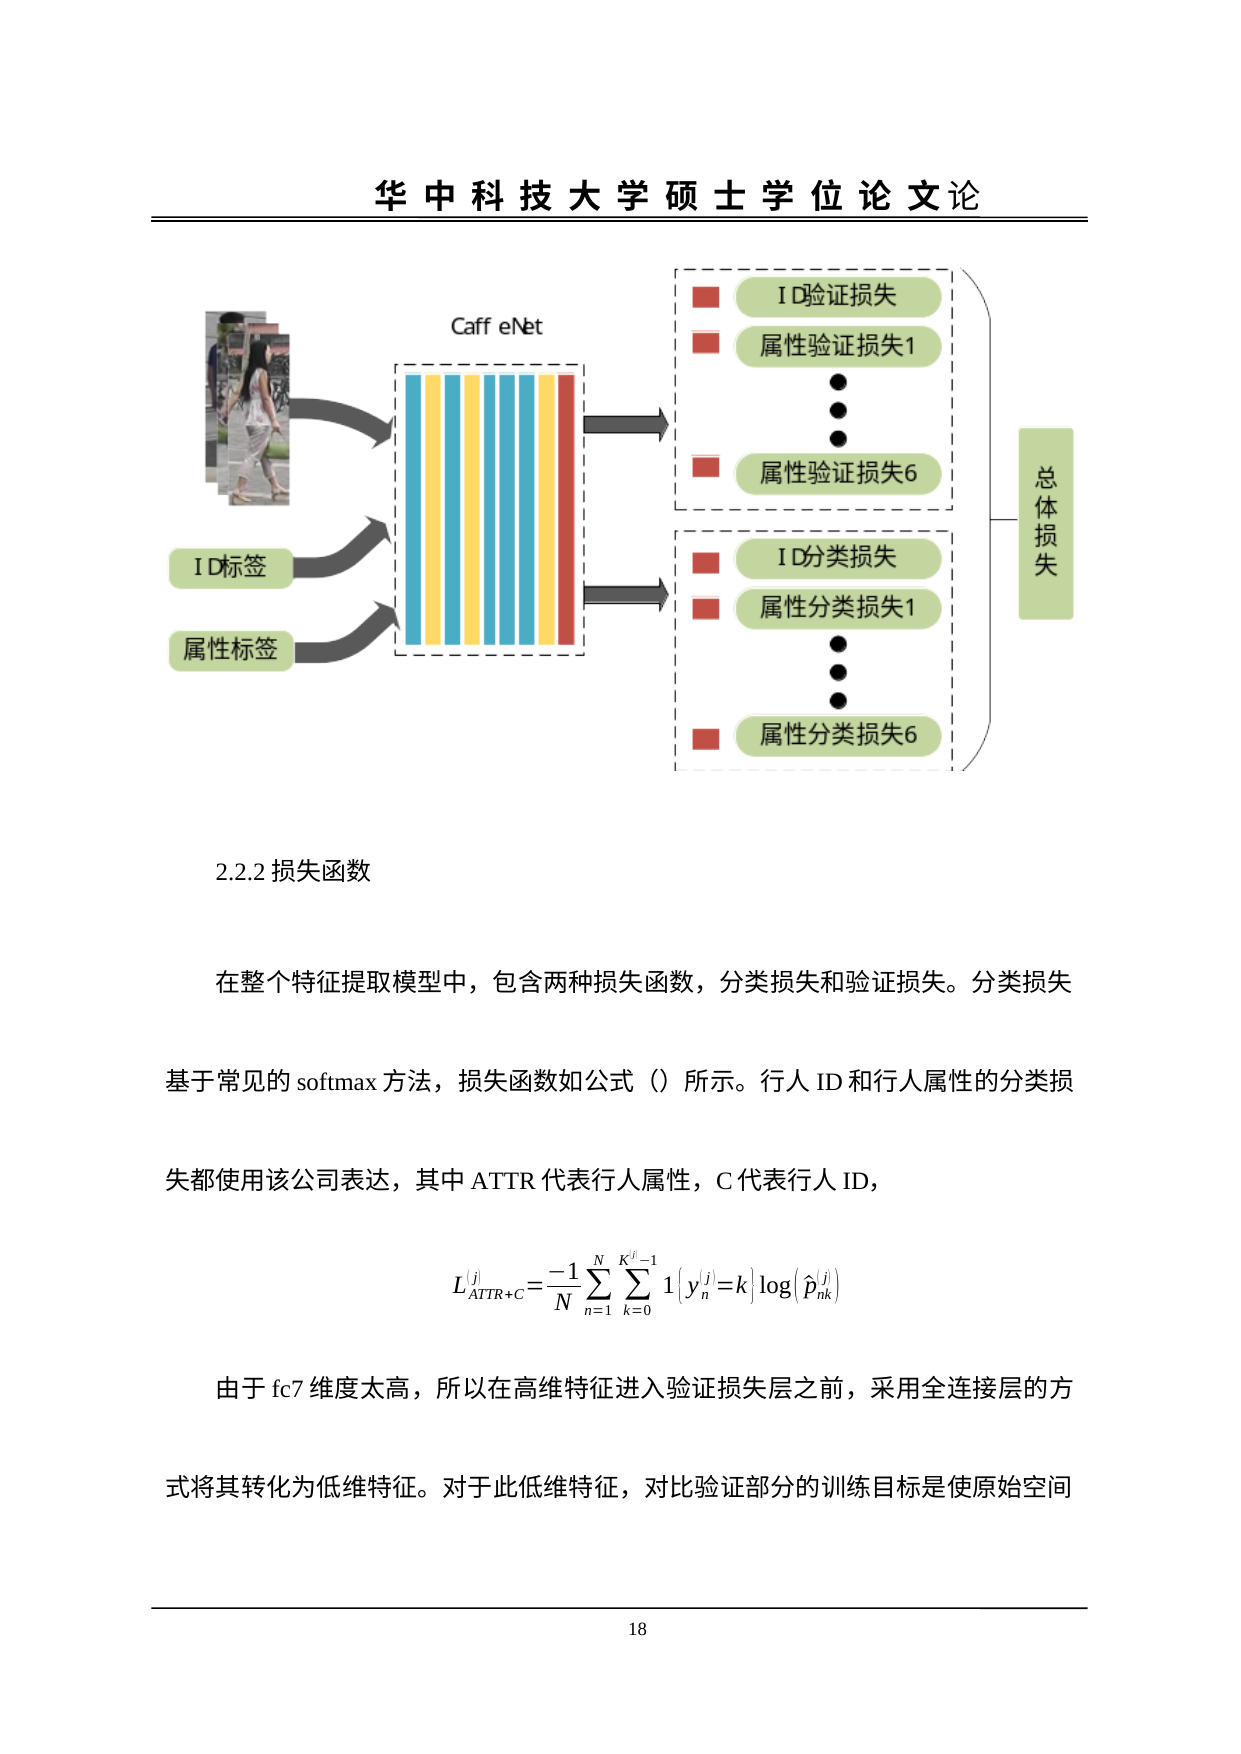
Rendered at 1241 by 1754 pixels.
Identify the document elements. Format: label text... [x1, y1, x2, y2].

text 在整个特征提取模型中，包含两种损失函数，分类损失和验证损失。分类损失基于常见的softmax方法，损失函数如公式（）所示。行人ID和行人属性的分类损失都使用该公司表达，其中ATTR代表行人属性，C代表行人ID， [165, 948, 1075, 1212]
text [165, 1353, 1075, 1518]
subtitle 2.2.2 损失函数 [165, 837, 1075, 903]
